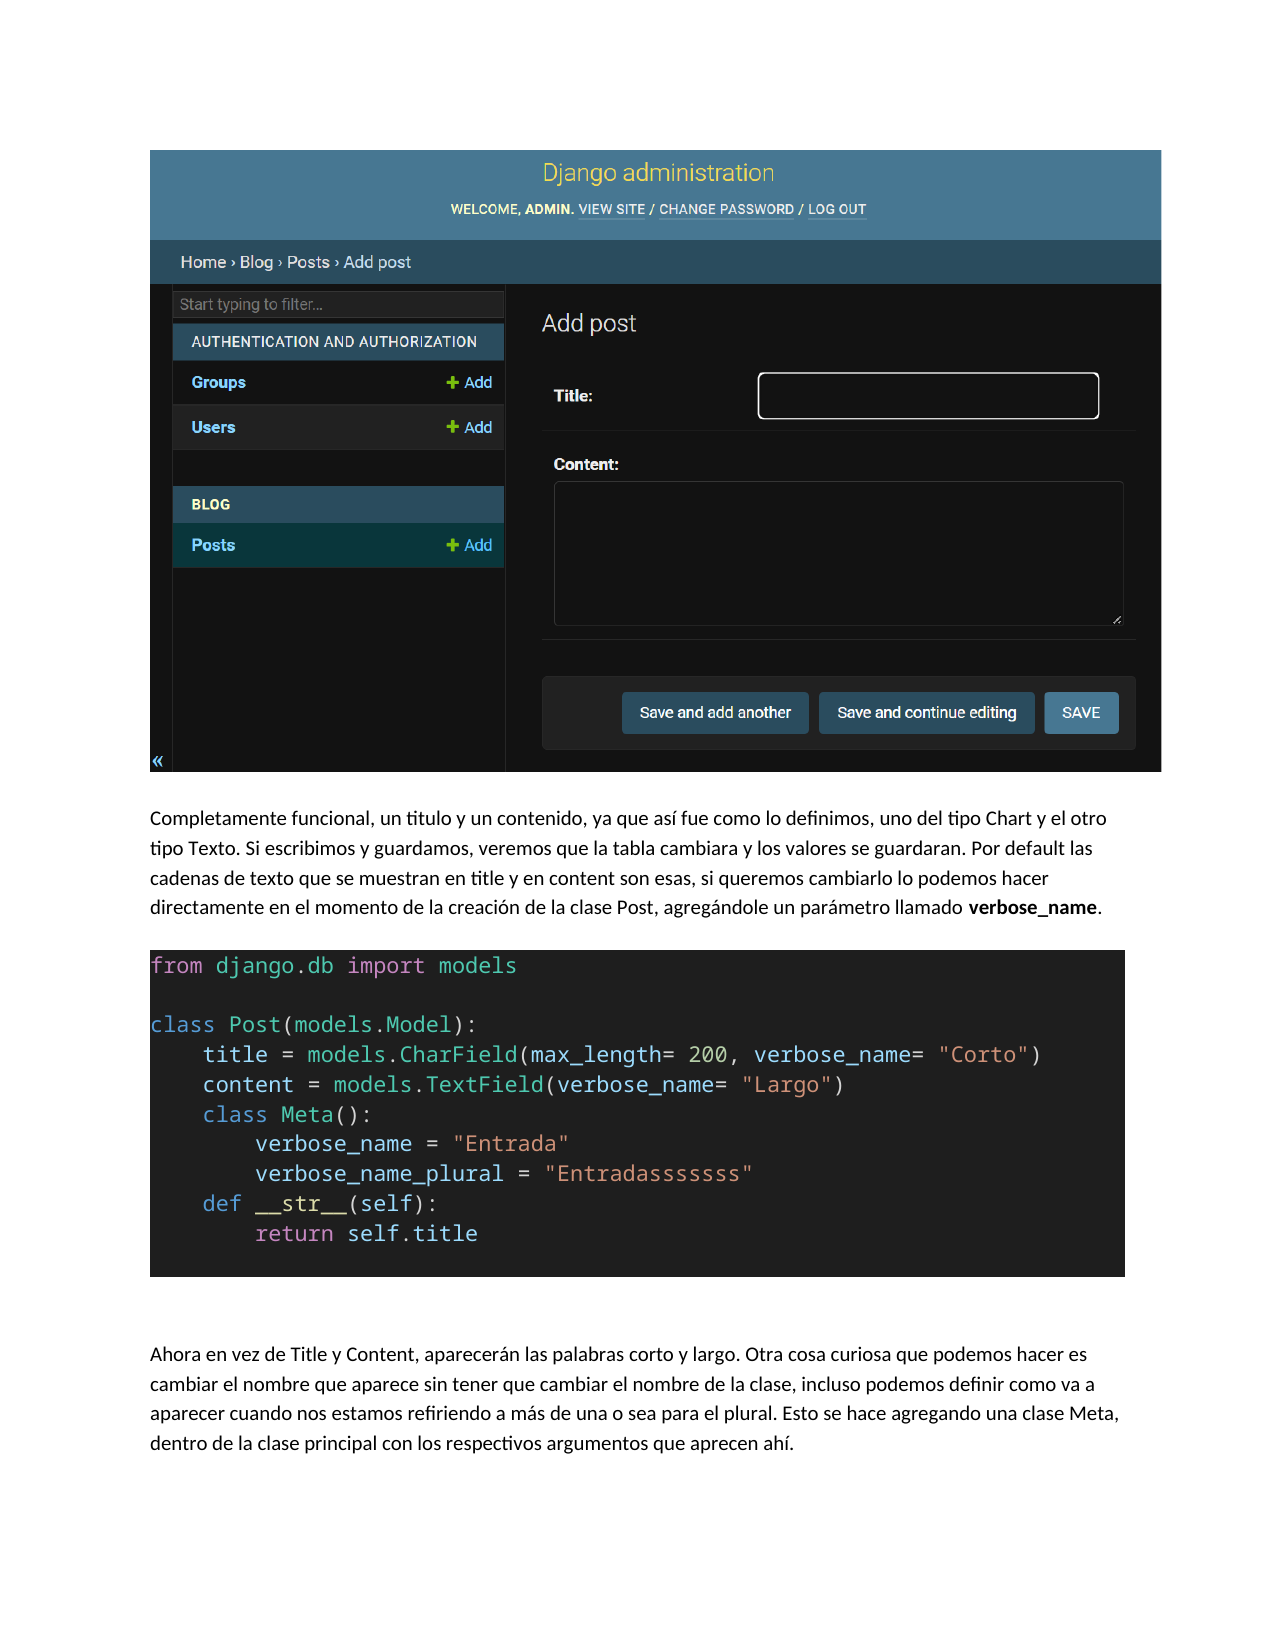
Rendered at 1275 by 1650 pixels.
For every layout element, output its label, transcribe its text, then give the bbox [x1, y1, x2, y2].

picture [150, 150, 1162, 772]
text from django.db import models [150, 950, 1125, 979]
text return self.title [150, 1218, 1125, 1248]
text verbose_name_plural = "Entradasssssss" [150, 1158, 1125, 1188]
text verbose_name = "Entrada" [150, 1128, 1125, 1158]
text def __str__(self): [150, 1188, 1125, 1218]
text title = models.CharField(max_length= 200, verbose_name= "Corto") [150, 1039, 1125, 1069]
text class Meta(): [150, 1099, 1125, 1128]
text Ahora en vez de Title y Content, aparecerán las palabras corto y largo. Otra cosa curiosa que podemos hacer es cambiar el nombre que aparece sin tener que cambiar el nombre de la clase, incluso podemos definir como va a aparecer cuando nos estamos refiriendo a más de una o sea para el plural. Esto se hace agregando una clase Meta, dentro de la clase principal con los respectivos argumentos que aprecen ahí. [150, 1337, 1125, 1456]
text content = models.TextField(verbose_name= "Largo") [150, 1069, 1125, 1099]
text class Post(models.Model): [150, 1009, 1125, 1039]
text Completamente funcional, un titulo y un contenido, ya que así fue como lo definimos, uno del tipo Chart y el otro tipo Texto. Si escribimos y guardamos, veremos que la tabla cambiara y los valores se guardaran. Por default las cadenas de texto que se muestran en title y en content son esas, si queremos cambiarlo lo podemos hacer directamente en el momento de la creación de la clase Post, agregándole un parámetro llamado verbose_name. [150, 801, 1125, 920]
